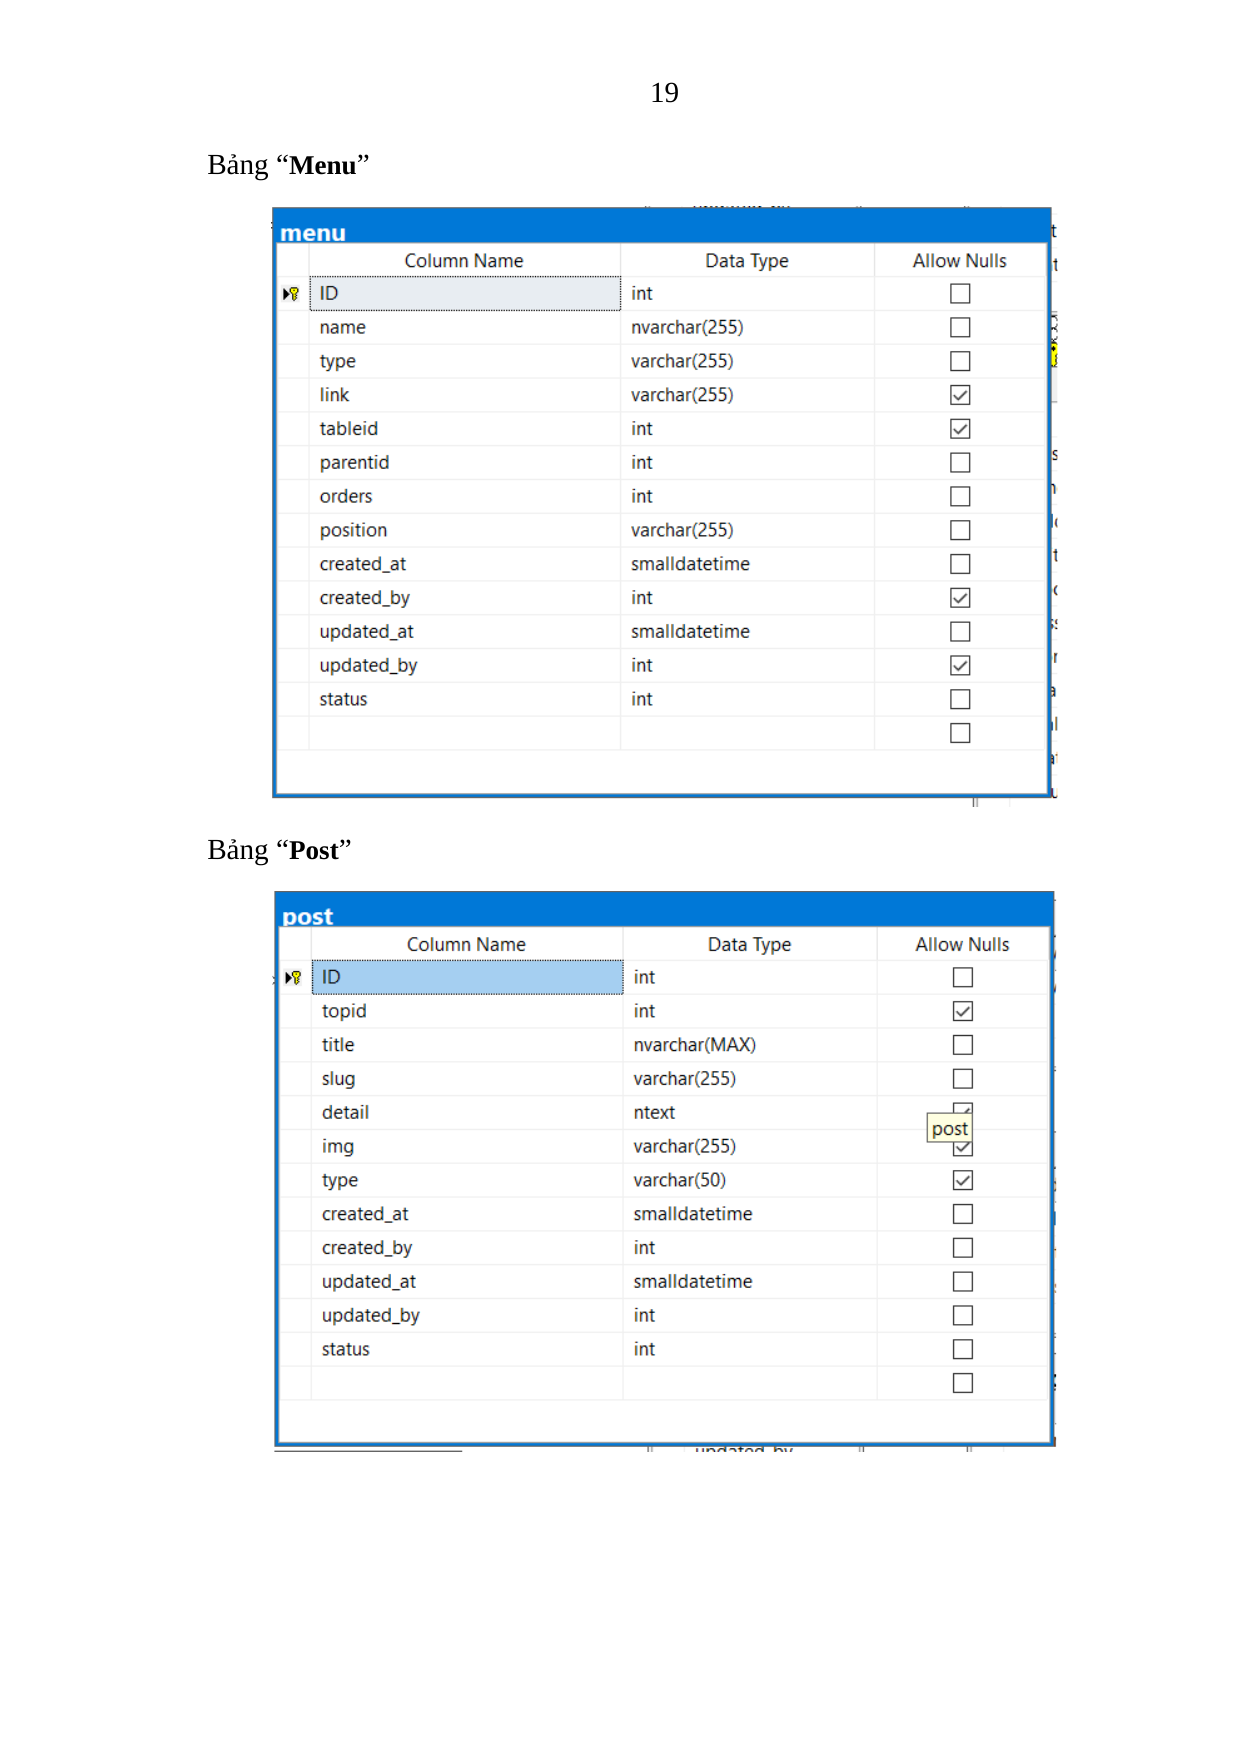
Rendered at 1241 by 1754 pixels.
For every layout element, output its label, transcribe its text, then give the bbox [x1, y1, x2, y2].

picture [271, 206, 1058, 807]
picture [272, 891, 1057, 1452]
text Bảng “Post” [207, 832, 1122, 866]
text Bảng “Menu” [207, 147, 1122, 181]
